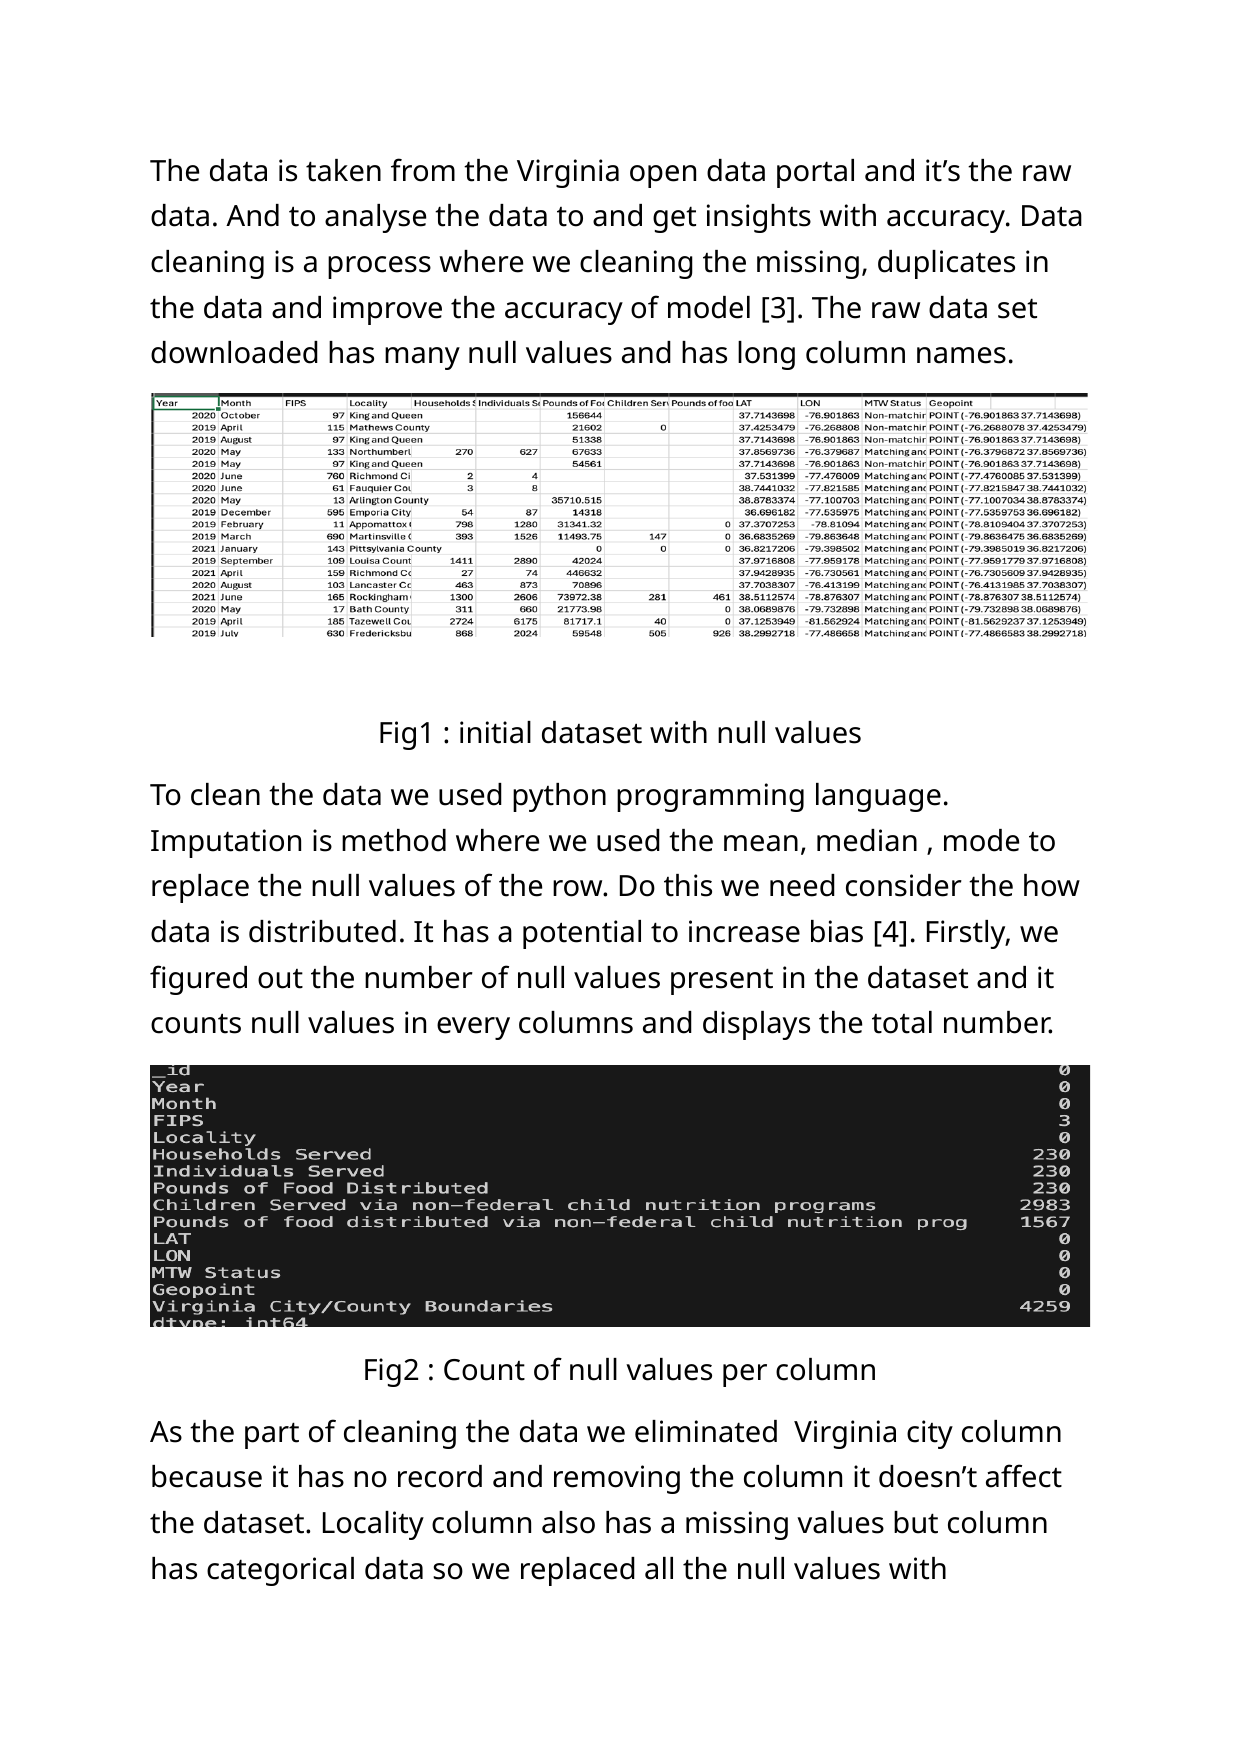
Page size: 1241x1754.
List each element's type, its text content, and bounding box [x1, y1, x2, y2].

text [150, 1411, 1090, 1588]
text To clean the data we used python programming language. Imputation is method where we used the mean, median , mode to replace the null values of the row. Do this we need consider the how data is distributed. It has a potential to increase bias . Firstly, we figured out the number of null values present in the dataset and it counts null values in every columns and displays the total number. [150, 774, 1090, 1042]
picture [150, 393, 1087, 636]
text Fig2 : Count of null values per column [150, 1349, 1090, 1388]
text The data is taken from the Virginia open data portal and it’s the raw data. And to analyse the data to and get insights with accuracy. Data cleaning is a process where we cleaning the missing, duplicates in the data and improve the accuracy of model . The raw data set downloaded has many null values and has long column names. [150, 150, 1090, 372]
picture [150, 1065, 1091, 1327]
